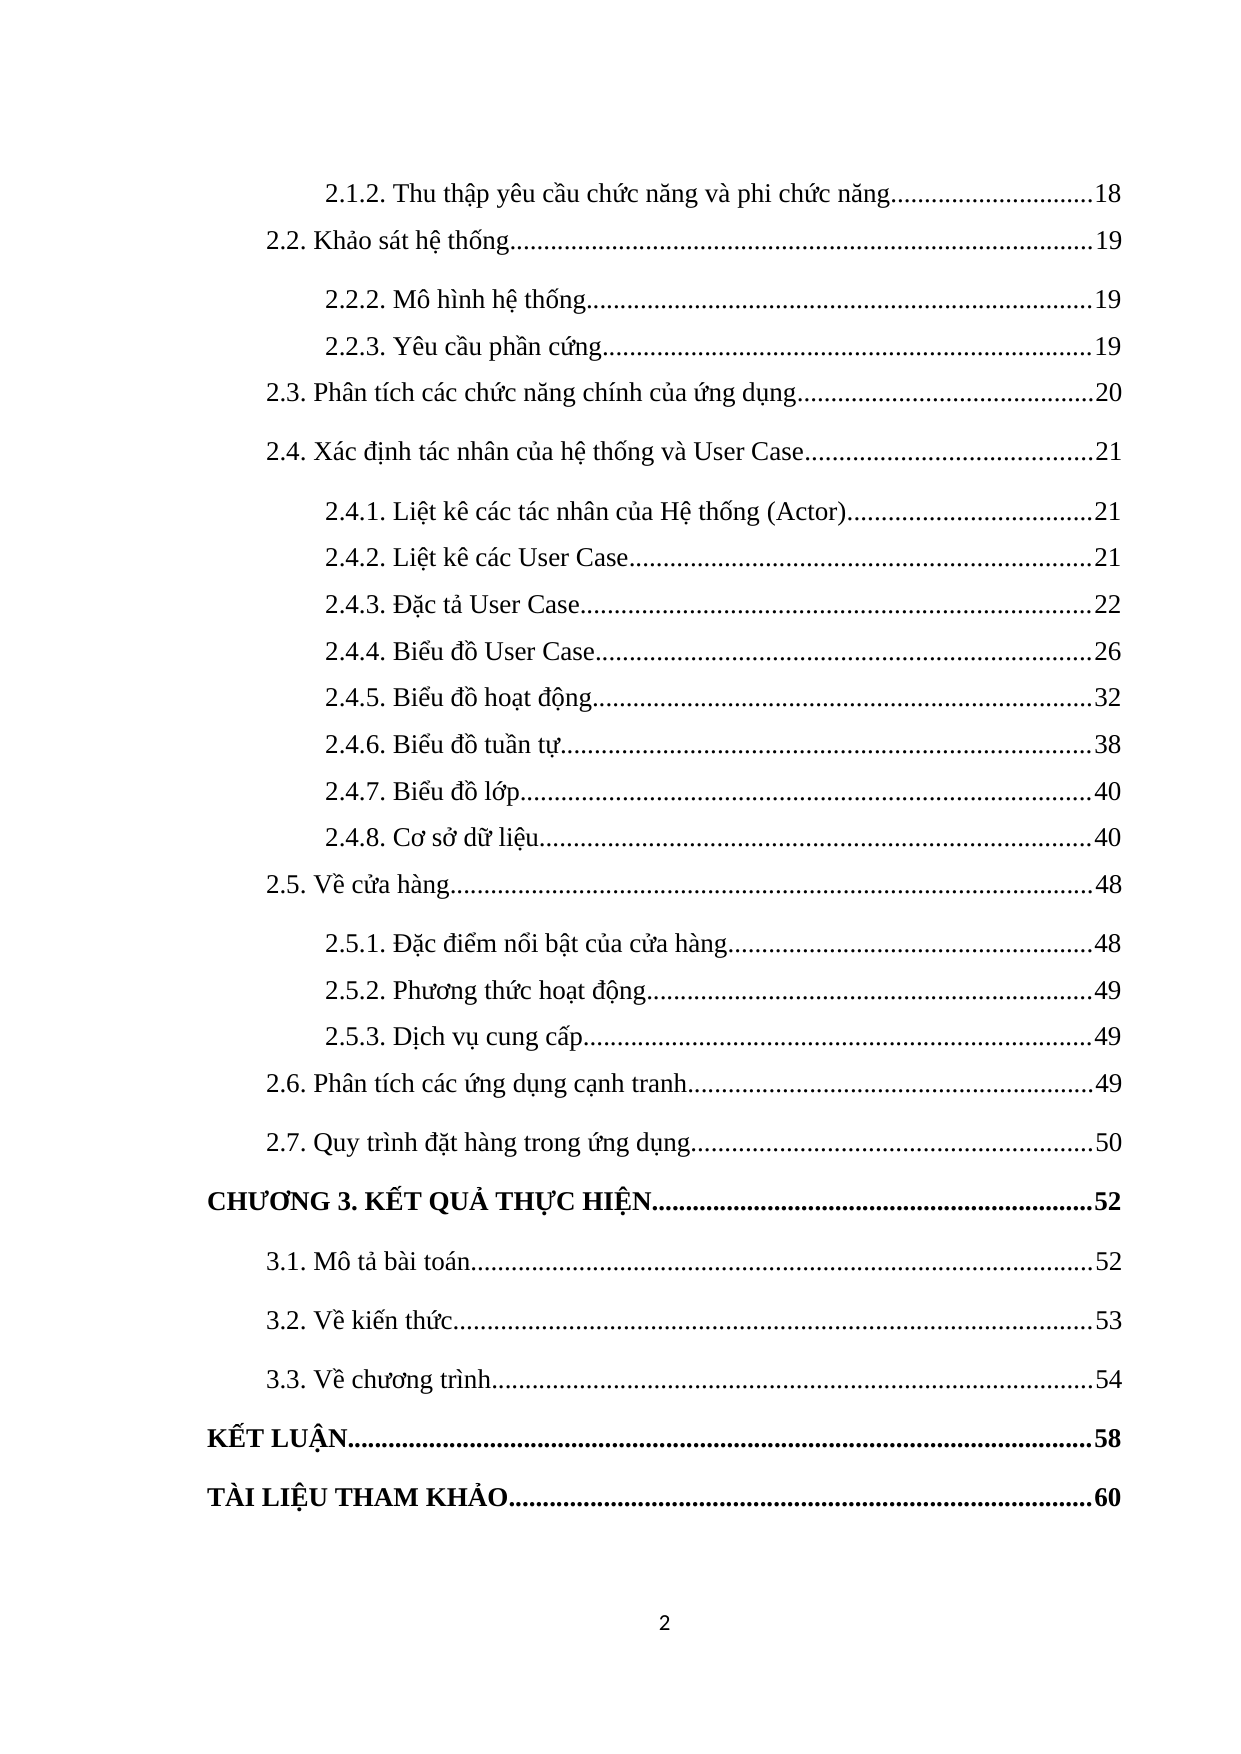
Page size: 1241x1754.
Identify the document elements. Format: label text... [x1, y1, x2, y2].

text 2.2. Khảo sát hệ thống 19 [266, 224, 1122, 255]
text 2.5.3. Dịch vụ cung cấp 49 [325, 1021, 1122, 1052]
text 2.4.8. Cơ sở dữ liệu 40 [325, 821, 1122, 852]
text 2.4.1. Liệt kê các tác nhân của Hệ thống (Actor) 21 [325, 495, 1122, 526]
text 2.5.1. Đặc điểm nổi bật của cửa hàng 48 [325, 927, 1122, 958]
text 2.6. Phân tích các ứng dụng cạnh tranh 49 [266, 1067, 1122, 1098]
text 2.4.6. Biểu đồ tuần tự 38 [325, 728, 1122, 759]
text 2.3. Phân tích các chức năng chính của ứng dụng 20 [266, 376, 1122, 407]
text 3.1. Mô tả bài toán 52 [266, 1245, 1122, 1276]
text 2.4.3. Đặc tả User Case 22 [325, 588, 1122, 619]
text 2.2.2. Mô hình hệ thống 19 [325, 283, 1122, 314]
text 2.4. Xác định tác nhân của hệ thống và User Case 21 [266, 436, 1122, 467]
text 2.1.2. Thu thập yêu cầu chức năng và phi chức năng 18 [325, 177, 1122, 208]
text 2.5.2. Phương thức hoạt động 49 [325, 974, 1122, 1005]
text 2.2.3. Yêu cầu phần cứng 19 [325, 330, 1122, 361]
text KẾT LUẬN 58 [207, 1422, 1122, 1453]
text 3.3. Về chương trình 54 [266, 1363, 1122, 1394]
text 2.5. Về cửa hàng 48 [266, 868, 1122, 899]
text 2.4.2. Liệt kê các User Case 21 [325, 541, 1122, 572]
text 2.7. Quy trình đặt hàng trong ứng dụng 50 [266, 1126, 1122, 1157]
text 3.2. Về kiến thức 53 [266, 1304, 1122, 1335]
text 2.4.4. Biểu đồ User Case 26 [325, 635, 1122, 666]
text CHƯƠNG 3. KẾT QUẢ THỰC HIỆN 52 [207, 1186, 1122, 1217]
text 2.4.5. Biểu đồ hoạt động 32 [325, 681, 1122, 712]
text TÀI LIỆU THAM KHẢO 60 [207, 1481, 1122, 1512]
text 2.4.7. Biểu đồ lớp 40 [325, 775, 1122, 806]
